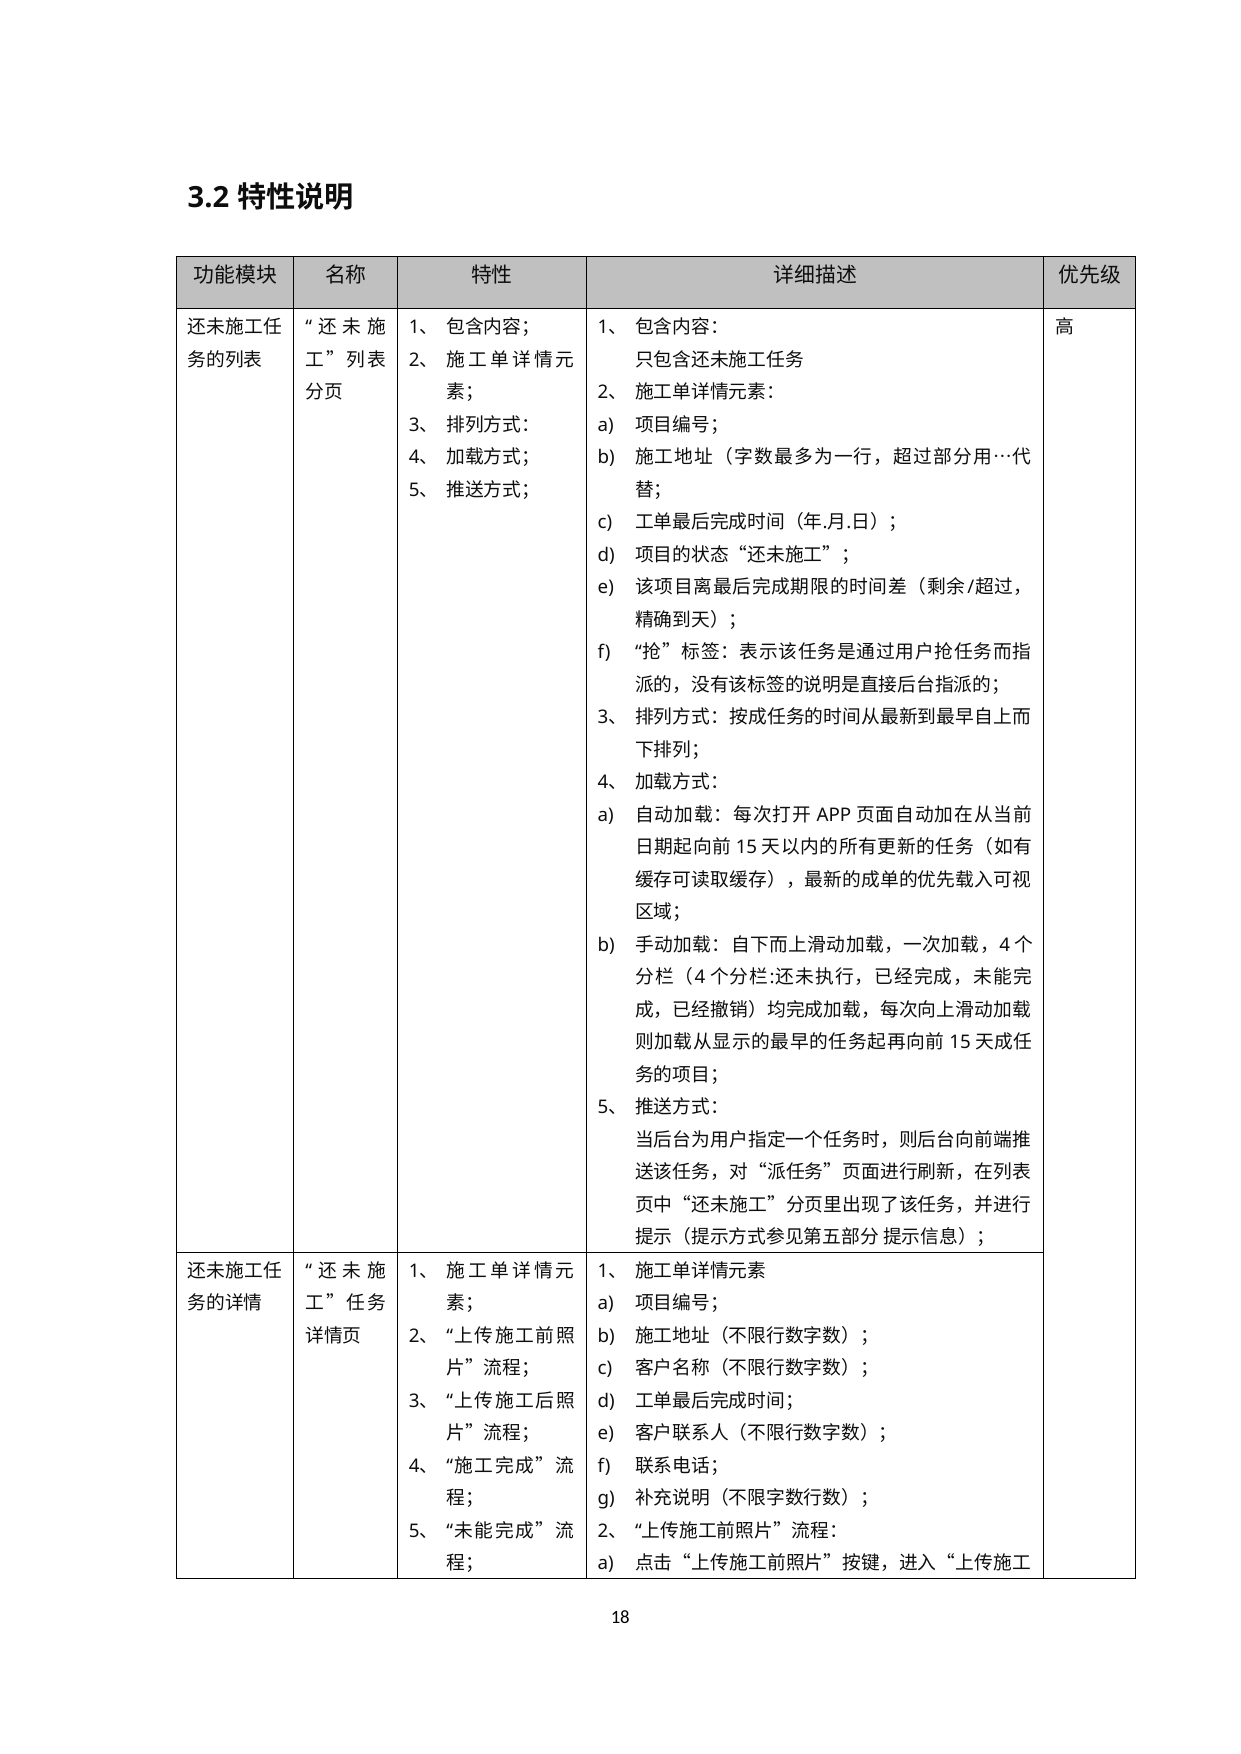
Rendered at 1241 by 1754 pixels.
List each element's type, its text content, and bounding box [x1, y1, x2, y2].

subtitle 特性说明 [187, 162, 1053, 227]
table_cell 高 [1044, 309, 1135, 1578]
table_cell 还未施工任务的列表 [177, 309, 293, 1252]
table_cell “还未施工”任务详情页 [294, 1253, 397, 1578]
table_cell “还未施工”列表分页 [294, 309, 397, 1252]
table_cell 包含内容： 只包含还未施工任务 施工单详情元素： 项目编号； 施工地址（字数最多为一行，超过部分用…代替； 工单最后完成时间（年.月.日）； 项目的状态“还未施工”； 该项目离最后完成期限的时间差（剩余/超过，精确到天）； “抢”标签：表示该任务是通过用户抢任务而指派的，没有该标签的说明是直接后台指派的； 排列方式：按成任务的时间从最新到最早自上而下排列； 加载方式： 自动加载：每次打开APP页面自动加在从当前日期起向前15天以内的所有更新的任务（如有缓存可读取缓存），最新的成单的优先载入可视区域； 手动加载：自下而上滑动加载，一次加载，4个分栏（4个分栏:还未执行，已经完成，未能完成，已经撤销）均完成加载，每次向上滑动加载则加载从显示的最早的任务起再向前15天成任务的项目； 推送方式： 当后台为用户指定一个任务时，则后台向前端推送该任务，对“派任务”页面进行刷新，在列表页中“还未施工”分页里出现了该任务，并进行提示（提示方式参见第五部分 提示信息）； [587, 309, 1043, 1252]
table_header 特性 [398, 257, 586, 308]
table_header 功能模块 [177, 257, 293, 308]
table_header 名称 [294, 257, 397, 308]
table_header 优先级 [1044, 257, 1135, 308]
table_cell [398, 1253, 586, 1578]
table_cell 还未施工任务的详情 [177, 1253, 293, 1578]
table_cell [587, 1253, 1043, 1578]
table_header 详细描述 [587, 257, 1043, 308]
table_cell 包含内容； 施工单详情元素； 排列方式： 加载方式； 推送方式； [398, 309, 586, 1252]
